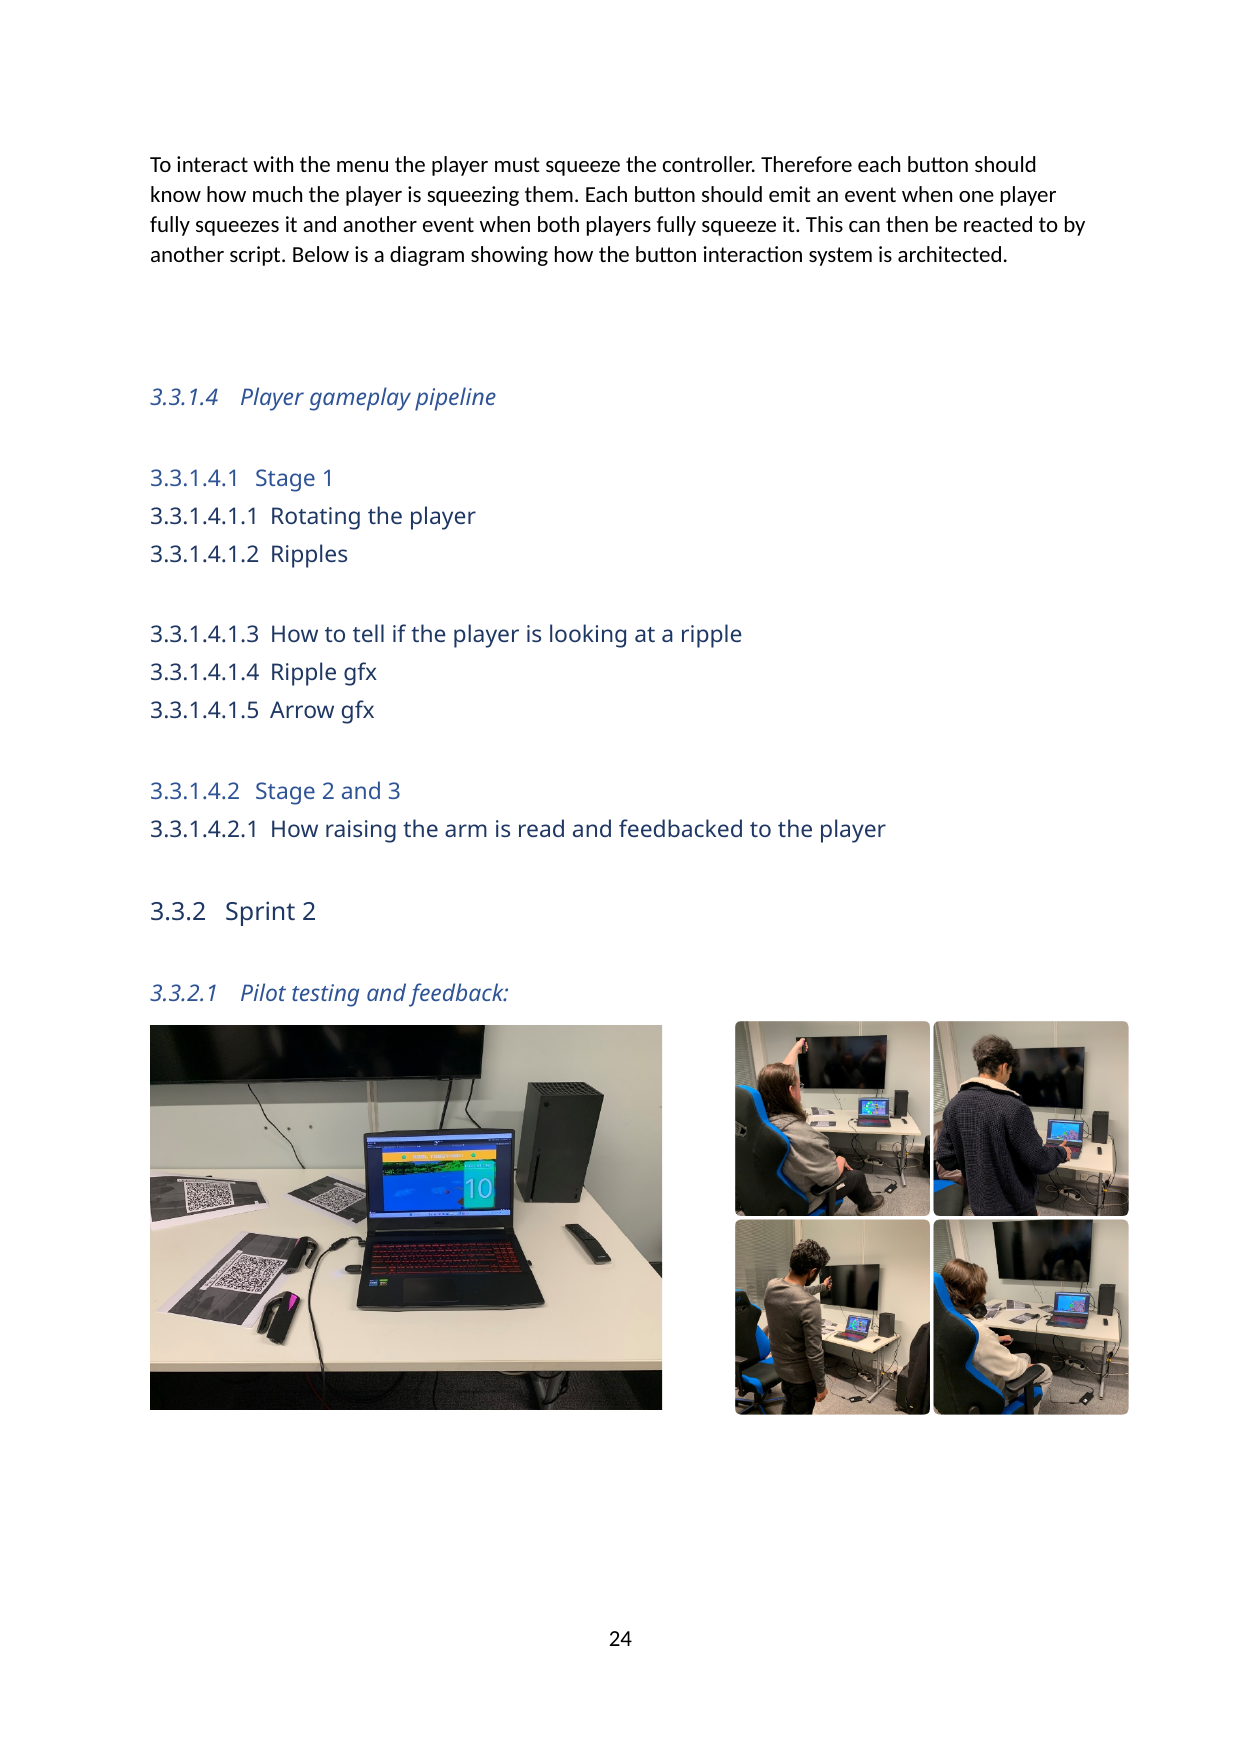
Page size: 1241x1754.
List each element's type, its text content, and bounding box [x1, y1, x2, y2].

subtitle Stage 2 and 3 [150, 775, 1090, 806]
picture [150, 1025, 663, 1410]
subtitle Stage 1 [150, 462, 1090, 493]
subtitle How raising the arm is read and feedbacked to the player [150, 813, 1090, 844]
subtitle Sprint 2 [150, 893, 1090, 927]
subtitle Player gameplay pipeline [150, 381, 1090, 412]
subtitle Arrow gfx [150, 694, 1090, 725]
subtitle Pilot testing and feedback: [150, 977, 1090, 1008]
picture [731, 1017, 1132, 1418]
subtitle Ripple gfx [150, 656, 1090, 687]
subtitle How to tell if the player is looking at a ripple [150, 618, 1090, 649]
subtitle Rotating the player [150, 500, 1090, 531]
subtitle Ripples [150, 538, 1090, 569]
text To interact with the menu the player must squeeze the controller. Therefore each button should know how much the player is squeezing them. Each button should emit an event when one player fully squeezes it and another event when both players fully squeeze it. This can then be reacted to by another script. Below is a diagram showing how the button interaction system is architected. [150, 150, 1090, 269]
